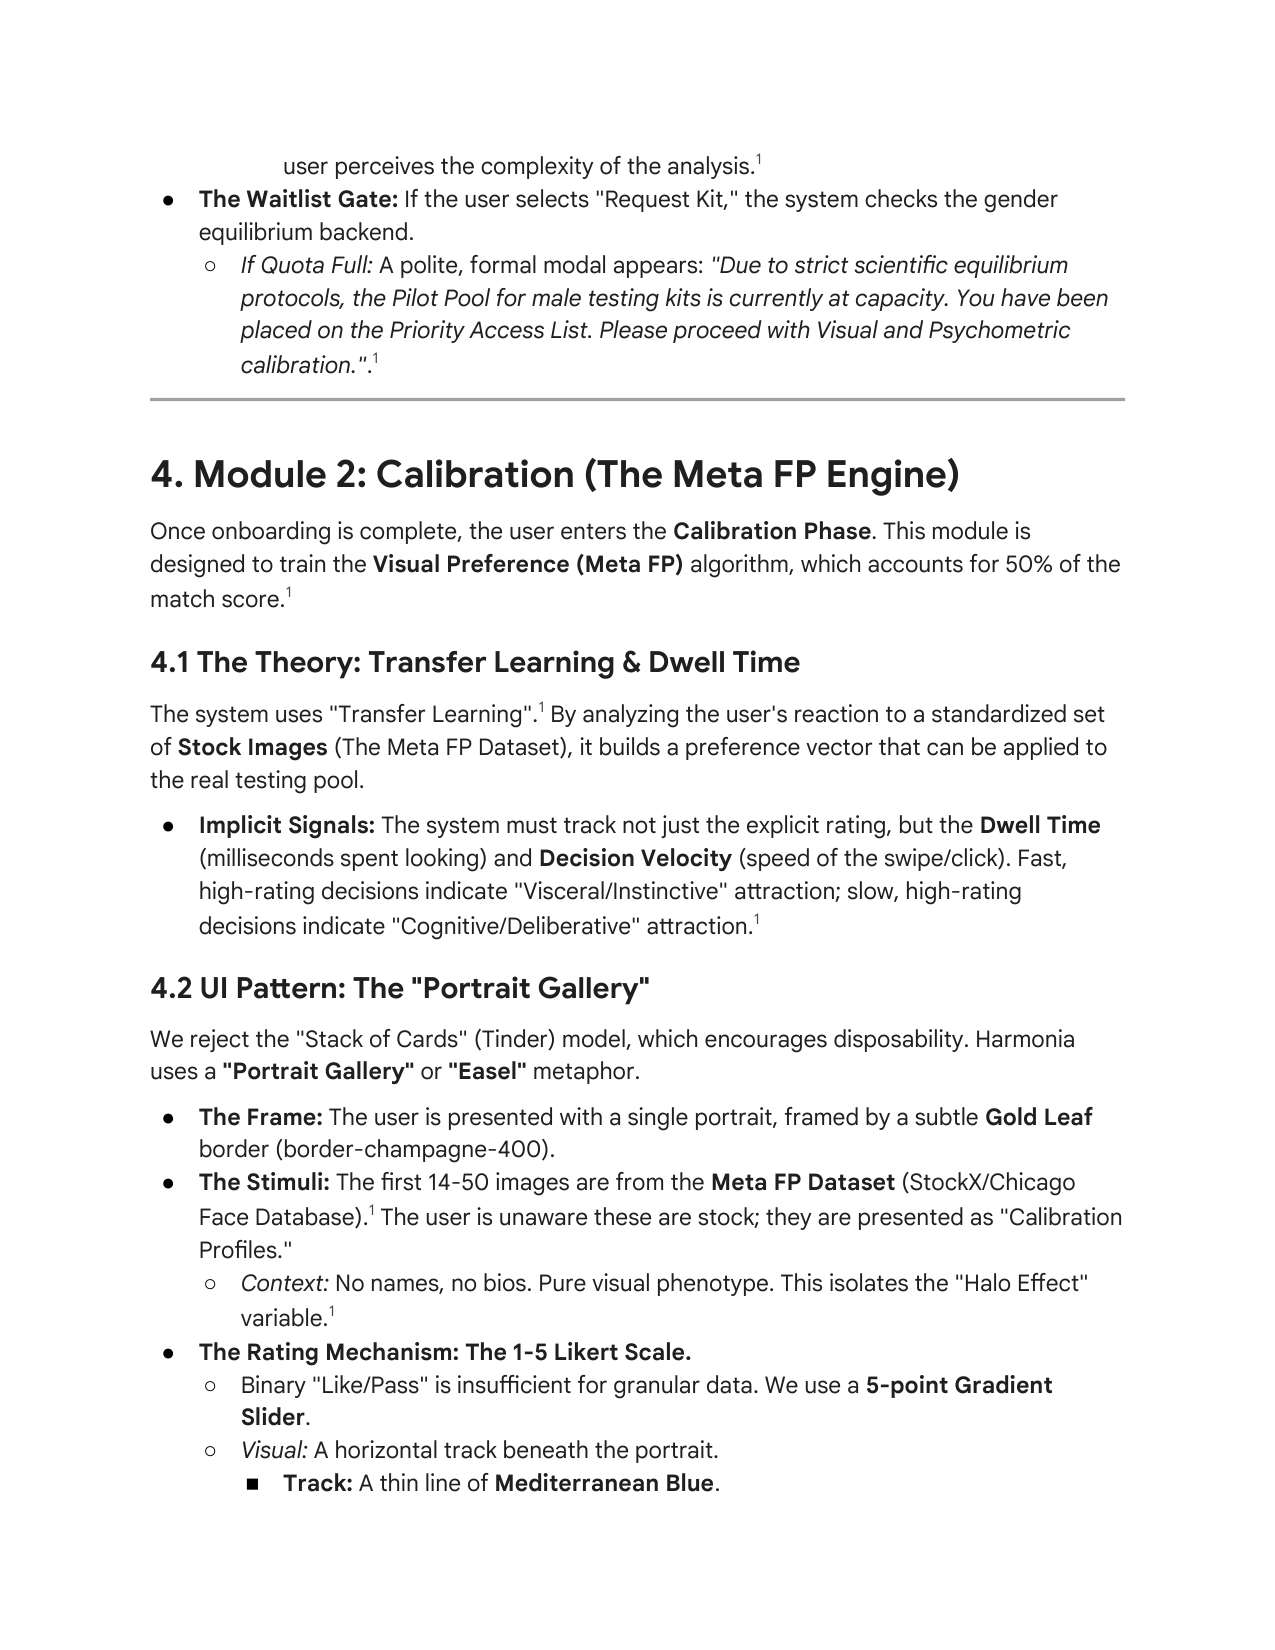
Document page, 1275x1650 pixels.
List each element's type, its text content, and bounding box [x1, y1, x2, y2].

text The system uses "Transfer Learning".1 By analyzing the user's reaction to a standardized set of Stock Images (The Meta FP Dataset), it builds a preference vector that can be applied to the real testing pool. [150, 698, 1125, 795]
text Once onboarding is complete, the user enters the Calibration Phase. This module is designed to train the Visual Preference (Meta FP) algorithm, which accounts for 50% of the match score.1 [150, 517, 1125, 615]
list The Rating Mechanism: The 1-5 Likert Scale. [161, 1338, 1125, 1367]
list The Frame: The user is presented with a single portrait, framed by a subtle Gold Leaf border (border-champagne-400). [161, 1103, 1125, 1164]
list The Waitlist Gate: If the user selects "Request Kit," the system checks the gender equilibrium backend. [161, 186, 1125, 247]
list If Quota Full: A polite, formal modal appears: "Due to strict scientific equilibrium protocols, the Pilot Pool for male testing kits is currently at capacity. You have been placed on the Priority Access List. Please proceed with Visual and Psychometric calibration.".1 [203, 251, 1125, 381]
list Context: No names, no bios. Pure visual phenotype. This isolates the "Halo Effect" variable.1 [203, 1269, 1125, 1334]
text We reject the "Stack of Cards" (Tinder) model, which encourages disposability. Harmonia uses a "Portrait Gallery" or "Easel" metaphor. [150, 1025, 1125, 1086]
subtitle 4.1 The Theory: Transfer Learning & Dwell Time [150, 644, 1125, 681]
list Binary "Like/Pass" is insufficient for granular data. We use a 5-point Gradient Slider. [203, 1371, 1125, 1432]
list Track: A thin line of Mediterranean Blue. [245, 1469, 1125, 1498]
list Implicit Signals: The system must track not just the explicit rating, but the Dwell Time (milliseconds spent looking) and Decision Velocity (speed of the swipe/click). Fast, high-rating decisions indicate "Visceral/Instinctive" attraction; slow, high-rating decisions indicate "Cognitive/Deliberative" attraction.1 [161, 811, 1125, 941]
subtitle 4.2 UI Pattern: The "Portrait Gallery" [150, 971, 1125, 1007]
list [245, 150, 1125, 181]
subtitle 4. Module 2: Calibration (The Meta FP Engine) [150, 402, 1125, 498]
list Visual: A horizontal track beneath the portrait. [203, 1436, 1125, 1465]
list The Stimuli: The first 14-50 images are from the Meta FP Dataset (StockX/Chicago Face Database).1 The user is unaware these are stock; they are presented as "Calibration Profiles." [161, 1168, 1125, 1265]
